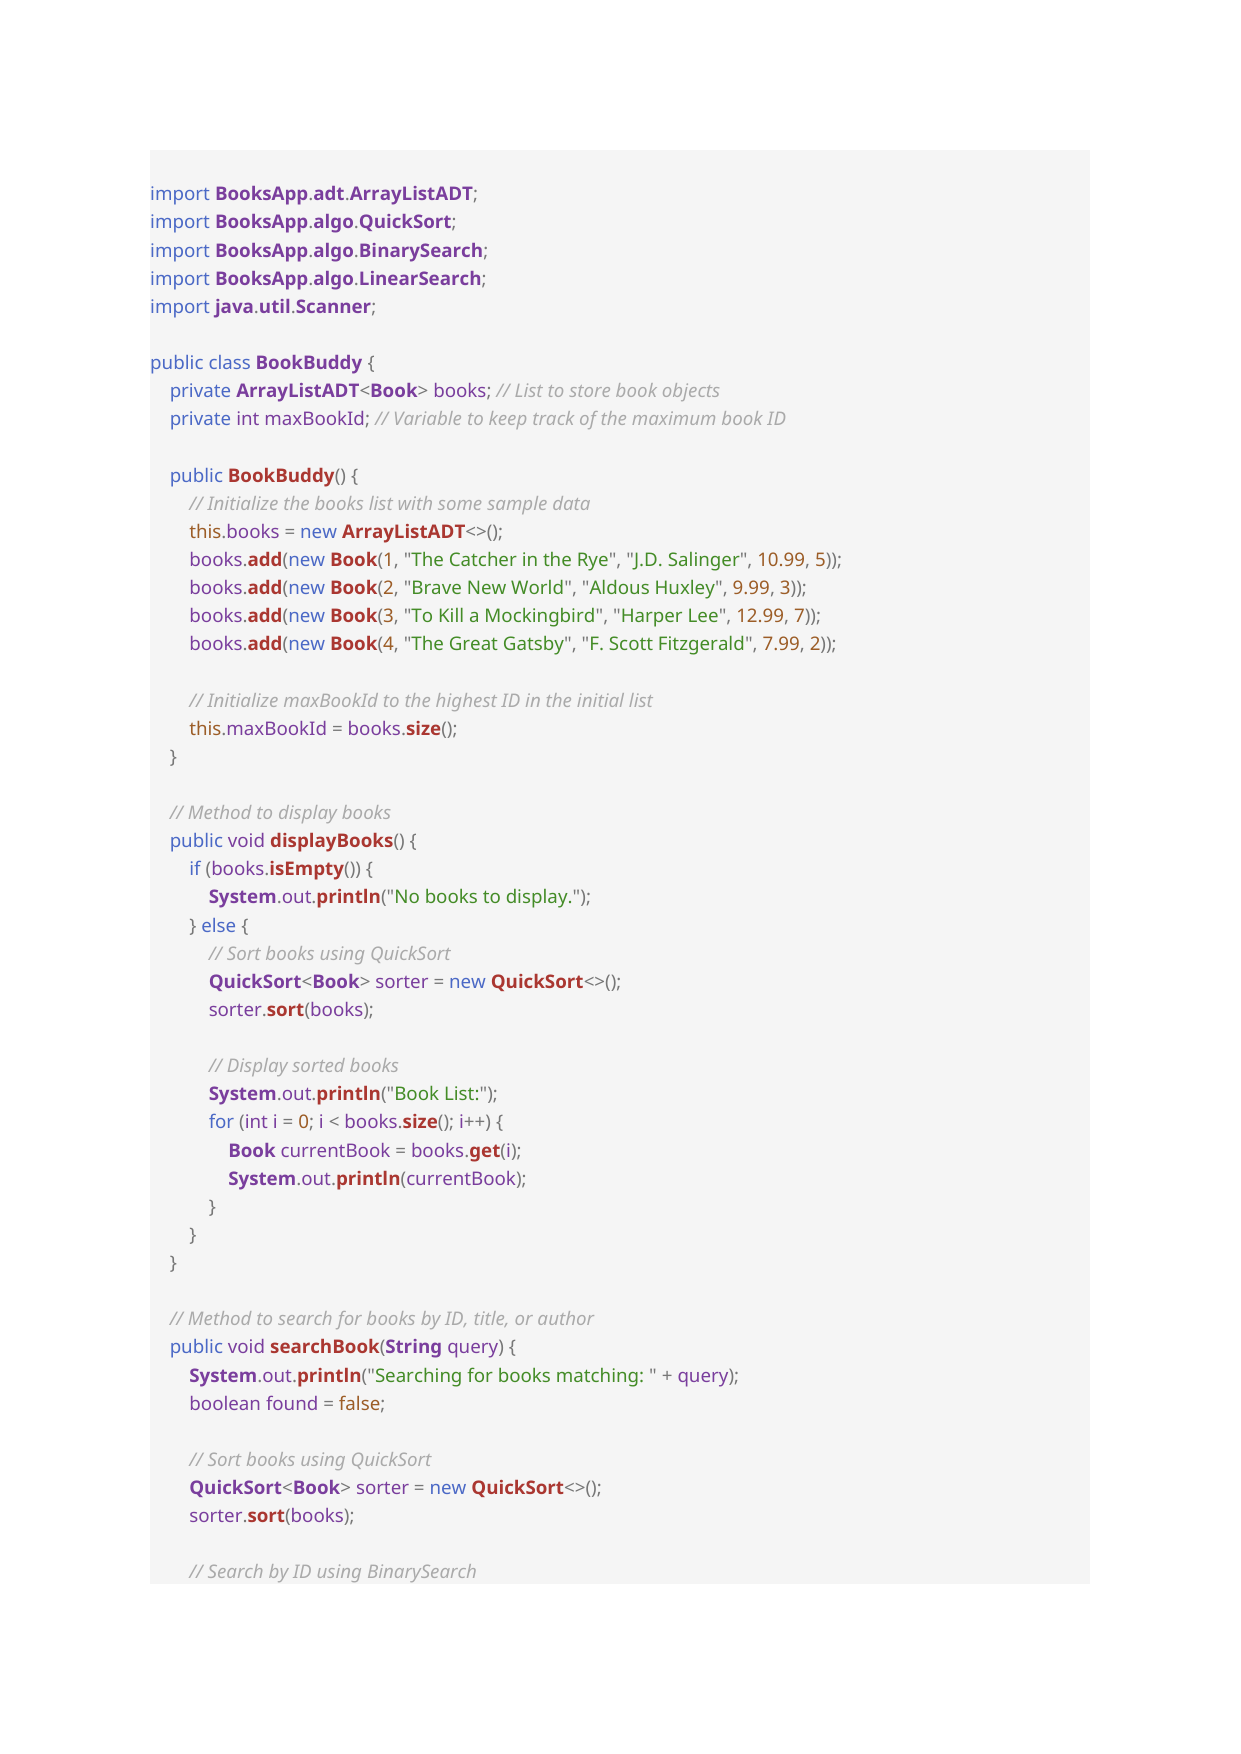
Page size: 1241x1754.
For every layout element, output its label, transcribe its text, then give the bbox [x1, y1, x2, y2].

text public class BookBuddy { [150, 347, 1090, 375]
text } [150, 741, 1090, 769]
text sorter.sort(books); [150, 1500, 1090, 1528]
text } [150, 1191, 1090, 1219]
text } else { [150, 909, 1090, 937]
text System.out.println("No books to display."); [150, 881, 1090, 909]
text import BooksApp.algo.QuickSort; [150, 206, 1090, 234]
text QuickSort<Book> sorter = new QuickSort<>(); [150, 1472, 1090, 1500]
text books.add(new Book(2, "Brave New World", "Aldous Huxley", 9.99, 3)); [150, 572, 1090, 600]
text this.books = new ArrayListADT<>(); [150, 516, 1090, 544]
text // Display sorted books [150, 1050, 1090, 1078]
text // Search by ID using BinarySearch [150, 1556, 1090, 1584]
text boolean found = false; [150, 1387, 1090, 1416]
text books.add(new Book(1, "The Catcher in the Rye", "J.D. Salinger", 10.99, 5)); [150, 544, 1090, 572]
text books.add(new Book(4, "The Great Gatsby", "F. Scott Fitzgerald", 7.99, 2)); [150, 628, 1090, 656]
text import BooksApp.adt.ArrayListADT; [150, 178, 1090, 206]
text private int maxBookId; // Variable to keep track of the maximum book ID [150, 403, 1090, 431]
text // Initialize maxBookId to the highest ID in the initial list [150, 684, 1090, 712]
text if (books.isEmpty()) { [150, 853, 1090, 881]
text import BooksApp.algo.LinearSearch; [150, 262, 1090, 291]
text public void searchBook(String query) { [150, 1331, 1090, 1359]
text // Sort books using QuickSort [150, 1444, 1090, 1472]
text Book currentBook = books.get(i); [150, 1134, 1090, 1162]
text public BookBuddy() { [150, 459, 1090, 487]
text System.out.println(currentBook); [150, 1162, 1090, 1191]
text import BooksApp.algo.BinarySearch; [150, 234, 1090, 262]
text for (int i = 0; i < books.size(); i++) { [150, 1106, 1090, 1134]
text System.out.println("Book List:"); [150, 1078, 1090, 1106]
text } [150, 1219, 1090, 1247]
text this.maxBookId = books.size(); [150, 712, 1090, 741]
text import java.util.Scanner; [150, 291, 1090, 319]
text books.add(new Book(3, "To Kill a Mockingbird", "Harper Lee", 12.99, 7)); [150, 600, 1090, 628]
text // Sort books using QuickSort [150, 937, 1090, 966]
text // Method to display books [150, 797, 1090, 825]
text // Method to search for books by ID, title, or author [150, 1303, 1090, 1331]
text sorter.sort(books); [150, 994, 1090, 1022]
text // Initialize the books list with some sample data [150, 487, 1090, 516]
text private ArrayListADT<Book> books; // List to store book objects [150, 375, 1090, 403]
text System.out.println("Searching for books matching: " + query); [150, 1359, 1090, 1387]
text } [150, 1247, 1090, 1275]
text public void displayBooks() { [150, 825, 1090, 853]
text QuickSort<Book> sorter = new QuickSort<>(); [150, 966, 1090, 994]
